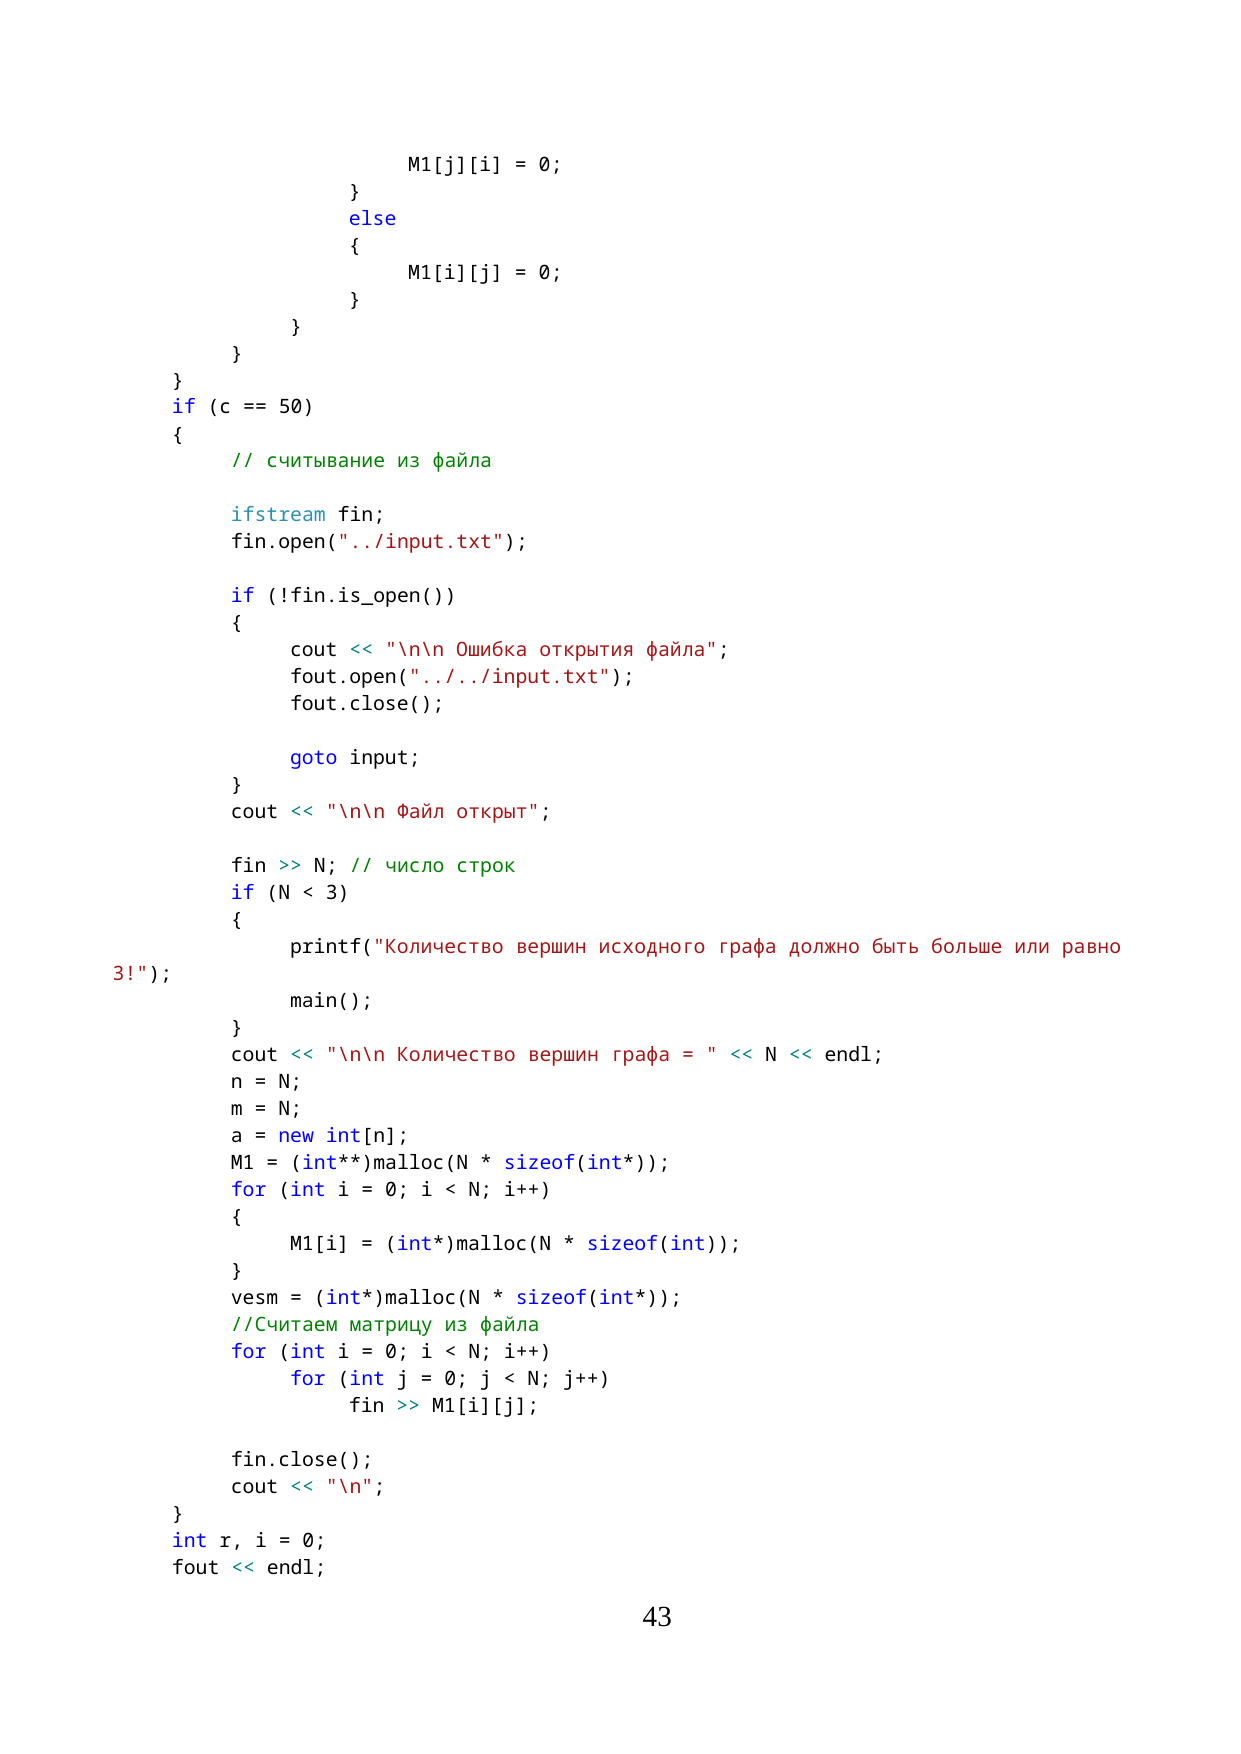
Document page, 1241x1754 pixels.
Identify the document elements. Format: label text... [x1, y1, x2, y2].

text main(); [112, 986, 1128, 1013]
text if (c == 50) [112, 393, 1128, 420]
text M1[i][j] = 0; [112, 258, 1128, 285]
text //Считаем матрицу из файла [112, 1310, 1128, 1337]
text } [112, 1013, 1128, 1040]
text { [112, 609, 1128, 636]
text { [112, 1202, 1128, 1229]
text cout << "\n"; [112, 1472, 1128, 1499]
text fout << endl; [112, 1553, 1128, 1580]
text cout << "\n\n Количество вершин графа = " << N << endl; [112, 1040, 1128, 1067]
text M1 = (int**)malloc(N * sizeof(int*)); [112, 1148, 1128, 1175]
text { [112, 420, 1128, 447]
text cout << "\n\n Ошибка открытия файла"; [112, 636, 1128, 663]
text { [112, 231, 1128, 258]
text } [112, 1499, 1128, 1526]
text } [112, 366, 1128, 393]
text } [112, 771, 1128, 797]
text fin >> M1[i][j]; [112, 1391, 1128, 1418]
text else [112, 204, 1128, 231]
text { [112, 905, 1128, 932]
text fout.close(); [112, 689, 1128, 717]
text } [112, 285, 1128, 312]
text m = N; [112, 1094, 1128, 1121]
text } [112, 177, 1128, 204]
text fin.open("../input.txt"); [112, 528, 1128, 555]
text ifstream fin; [112, 501, 1128, 528]
text for (int j = 0; j < N; j++) [112, 1364, 1128, 1391]
text n = N; [112, 1067, 1128, 1094]
text goto input; [112, 743, 1128, 771]
text cout << "\n\n Файл открыт"; [112, 797, 1128, 824]
text fin >> N; // число строк [112, 851, 1128, 878]
text for (int i = 0; i < N; i++) [112, 1337, 1128, 1364]
text // считывание из файла [112, 447, 1128, 474]
text } [112, 312, 1128, 339]
text M1[i] = (int*)malloc(N * sizeof(int)); [112, 1229, 1128, 1256]
text vesm = (int*)malloc(N * sizeof(int*)); [112, 1283, 1128, 1310]
text } [112, 1256, 1128, 1283]
text if (N < 3) [112, 878, 1128, 905]
text a = new int[n]; [112, 1121, 1128, 1148]
text if (!fin.is_open()) [112, 582, 1128, 609]
text for (int i = 0; i < N; i++) [112, 1175, 1128, 1202]
text fout.open("../../input.txt"); [112, 663, 1128, 689]
text int r, i = 0; [112, 1526, 1128, 1553]
text M1[j][i] = 0; [112, 150, 1128, 177]
text } [112, 339, 1128, 366]
text printf("Количество вершин исходного графа должно быть больше или равно 3!"); [112, 932, 1128, 986]
text fin.close(); [112, 1445, 1128, 1472]
